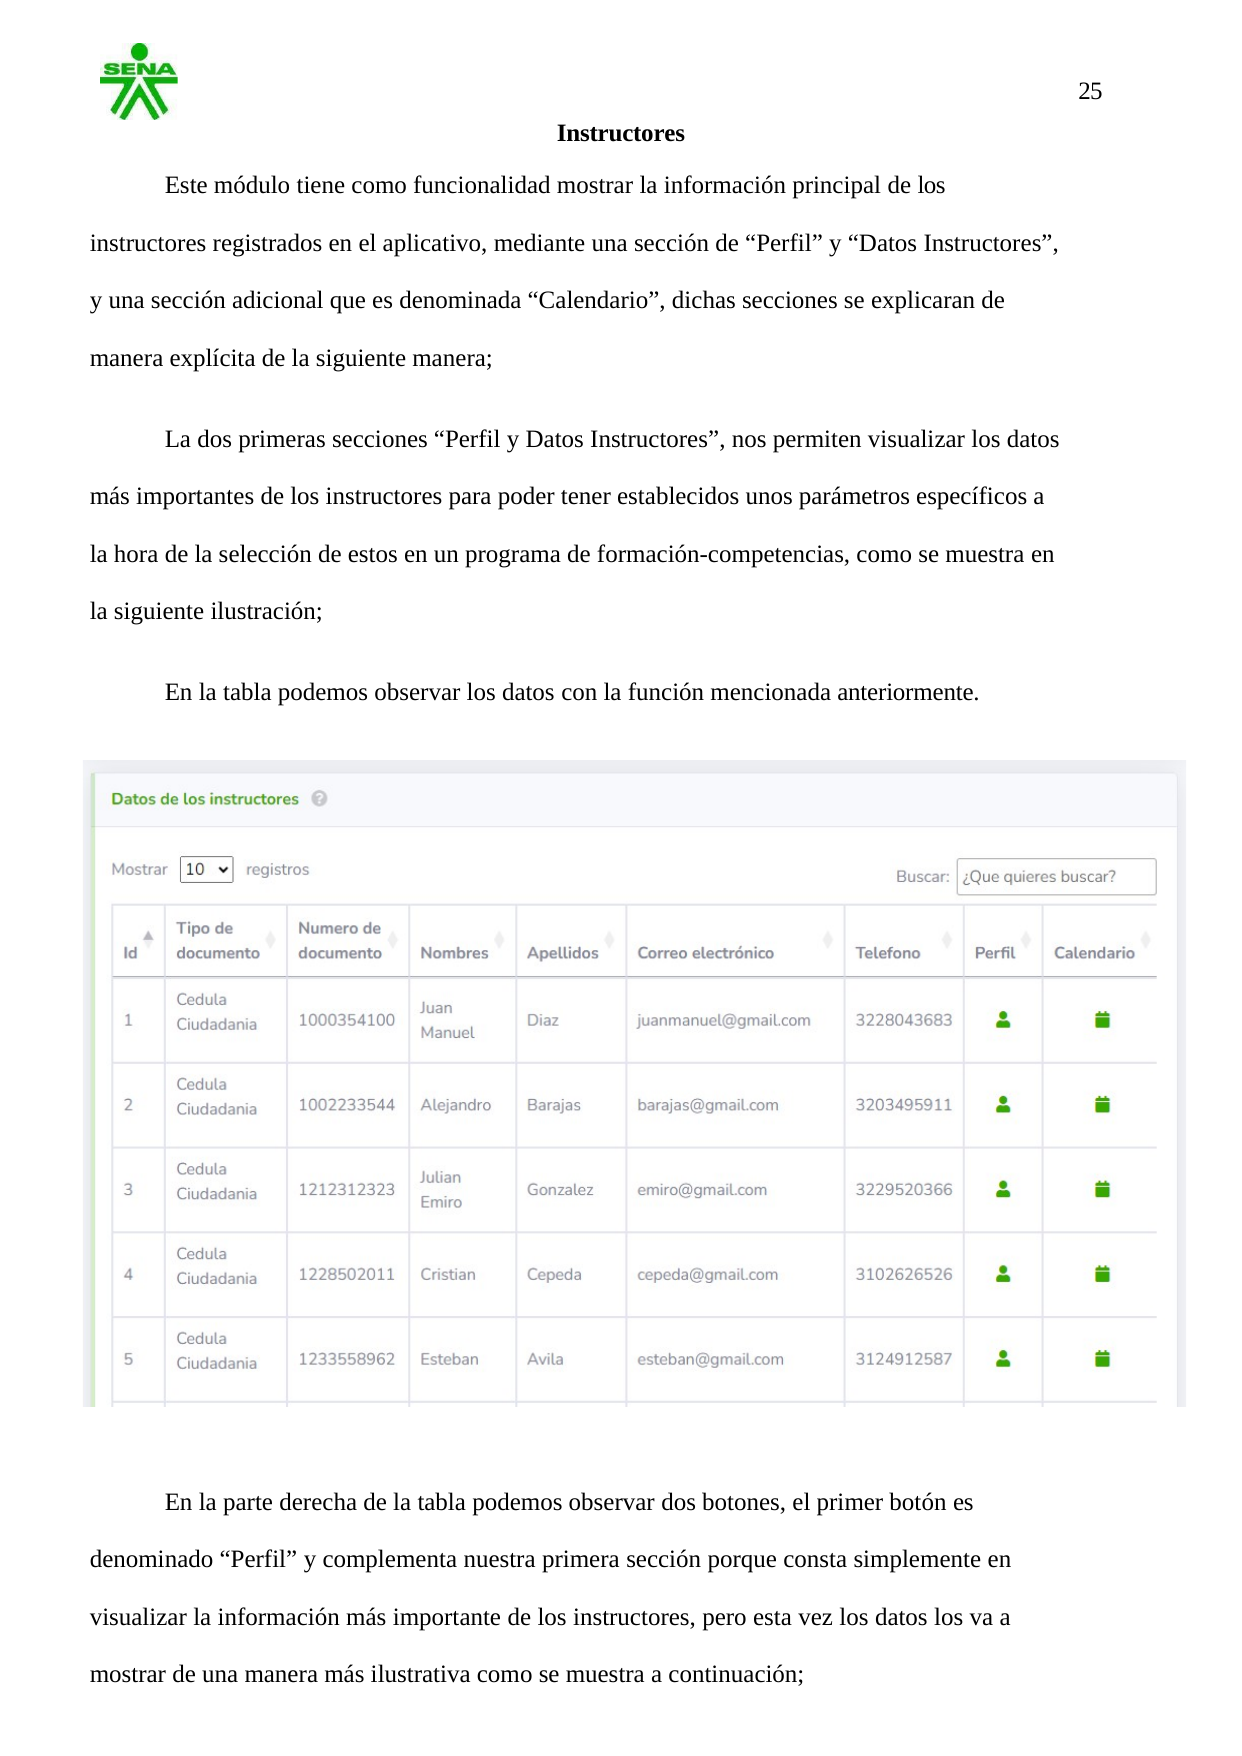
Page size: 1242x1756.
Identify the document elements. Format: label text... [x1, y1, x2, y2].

subtitle Instructores [77, 119, 1165, 147]
text En la tabla podemos observar los datos con la función mencionada anteriormente. [164, 677, 1239, 706]
text En la parte derecha de la tabla podemos observar dos botones, el primer botón es [164, 1487, 1239, 1516]
picture [82, 760, 1187, 1407]
picture [100, 43, 178, 119]
text La dos primeras secciones “Perfil y Datos Instructores”, nos permiten visualizar los datos más importantes de los instructores para poder tener establecidos unos parámetros específicos a la hora de la selección de estos en un programa de formación-competencias, como se muestra en la siguiente ilustración; [89, 424, 1061, 625]
text instructores registrados en el aplicativo, mediante una sección de “Perfil” y “Datos Instructores”, y una sección adicional que es denominada “Calendario”, dichas secciones se explicaran de manera explícita de la siguiente manera; [89, 228, 1063, 371]
text Este módulo tiene como funcionalidad mostrar la información principal de los [164, 170, 1239, 199]
text denominado “Perfil” y complementa nuestra primera sección porque consta simplemente en visualizar la información más importante de los instructores, pero esta vez los datos los va a mostrar de una manera más ilustrativa como se muestra a continuación; [89, 1544, 1011, 1688]
